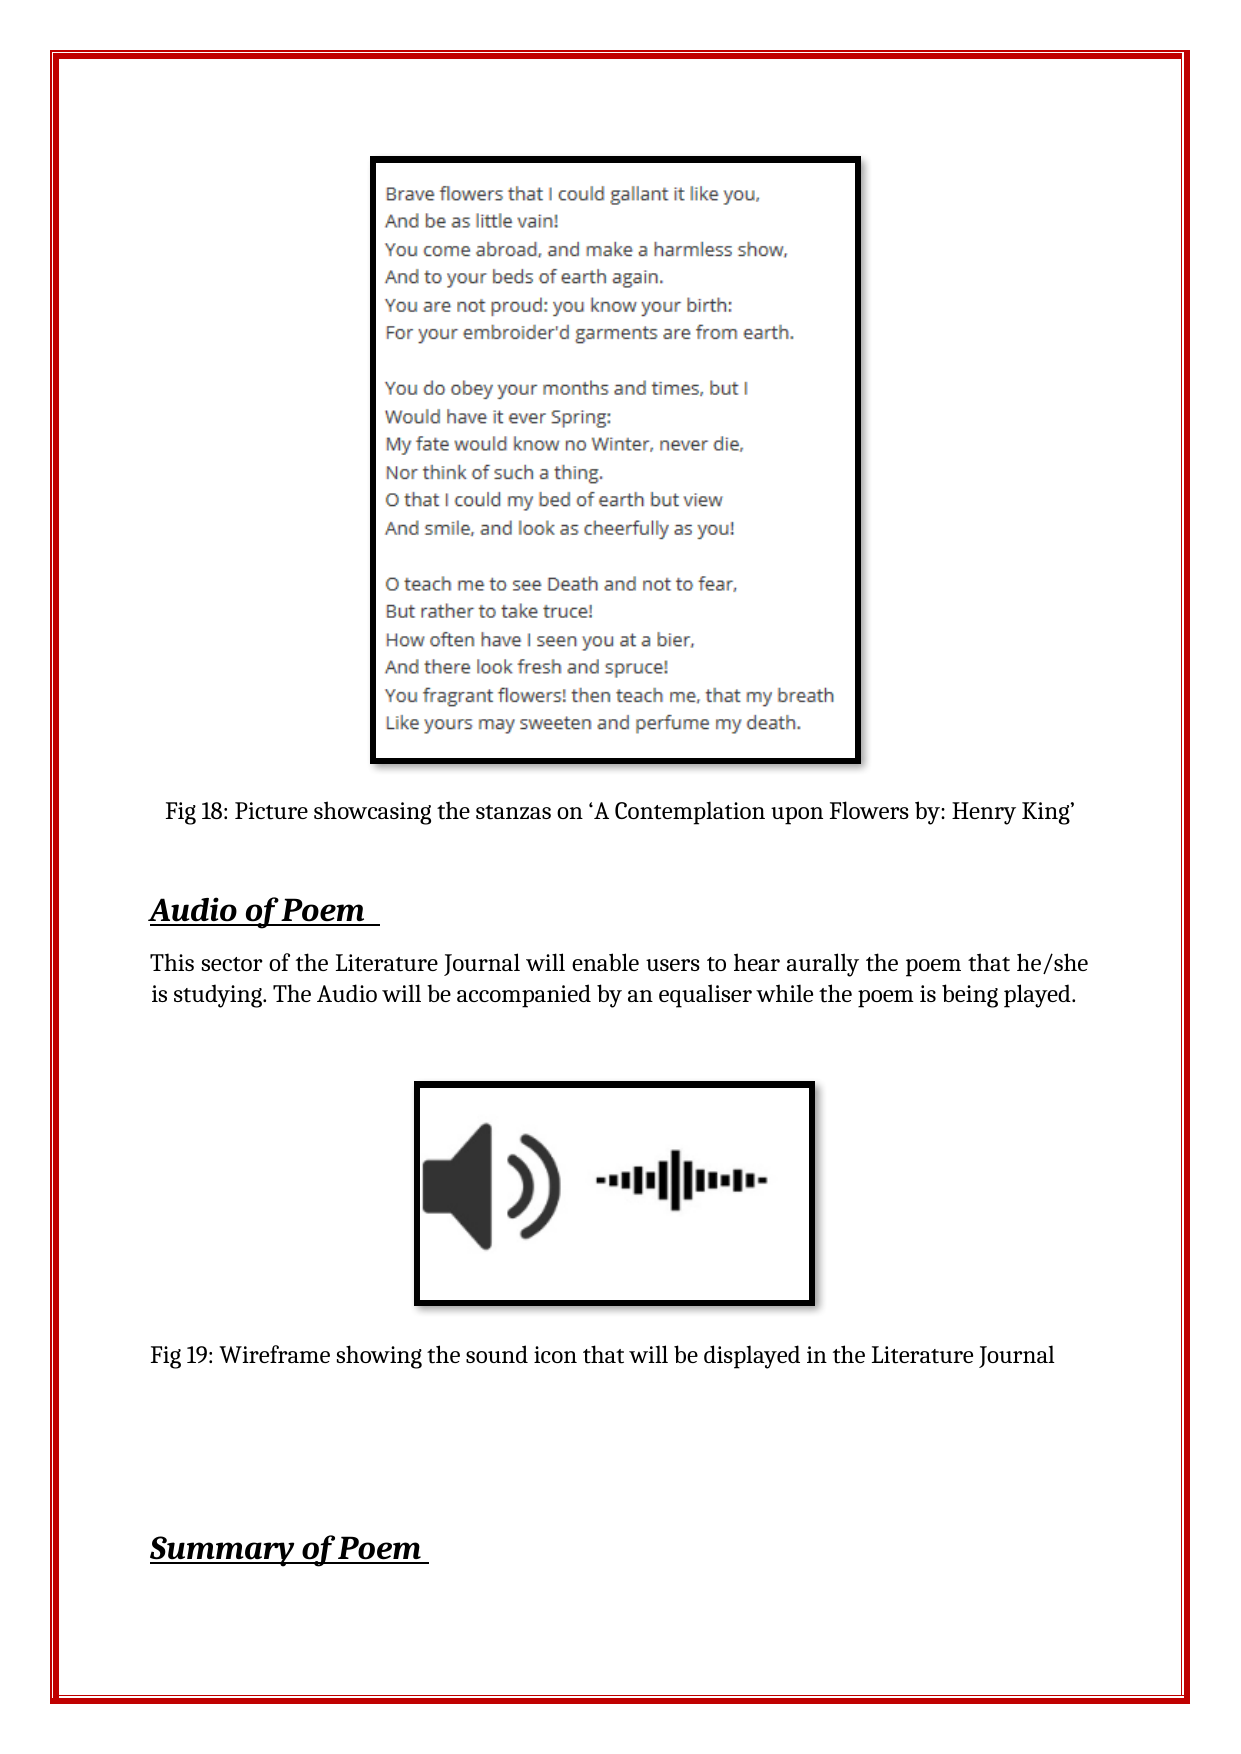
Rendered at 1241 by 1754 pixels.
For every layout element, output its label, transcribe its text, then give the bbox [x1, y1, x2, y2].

text Summary of Poem [150, 1530, 1090, 1568]
picture [376, 163, 855, 758]
picture [420, 1088, 809, 1300]
text This sector of the Literature Journal will enable users to hear aurally the poem that he/she is studying. The Audio will be accompanied by an equaliser while the poem is being played. [150, 949, 1090, 1009]
text Audio of Poem [150, 891, 1090, 930]
text Fig 19: Wireframe showing the sound icon that will be displayed in the Literature Journal [150, 1341, 1090, 1369]
text Fig 18: Picture showcasing the stanzas on ‘A Contemplation upon Flowers by: Henry King’ [150, 797, 1090, 826]
